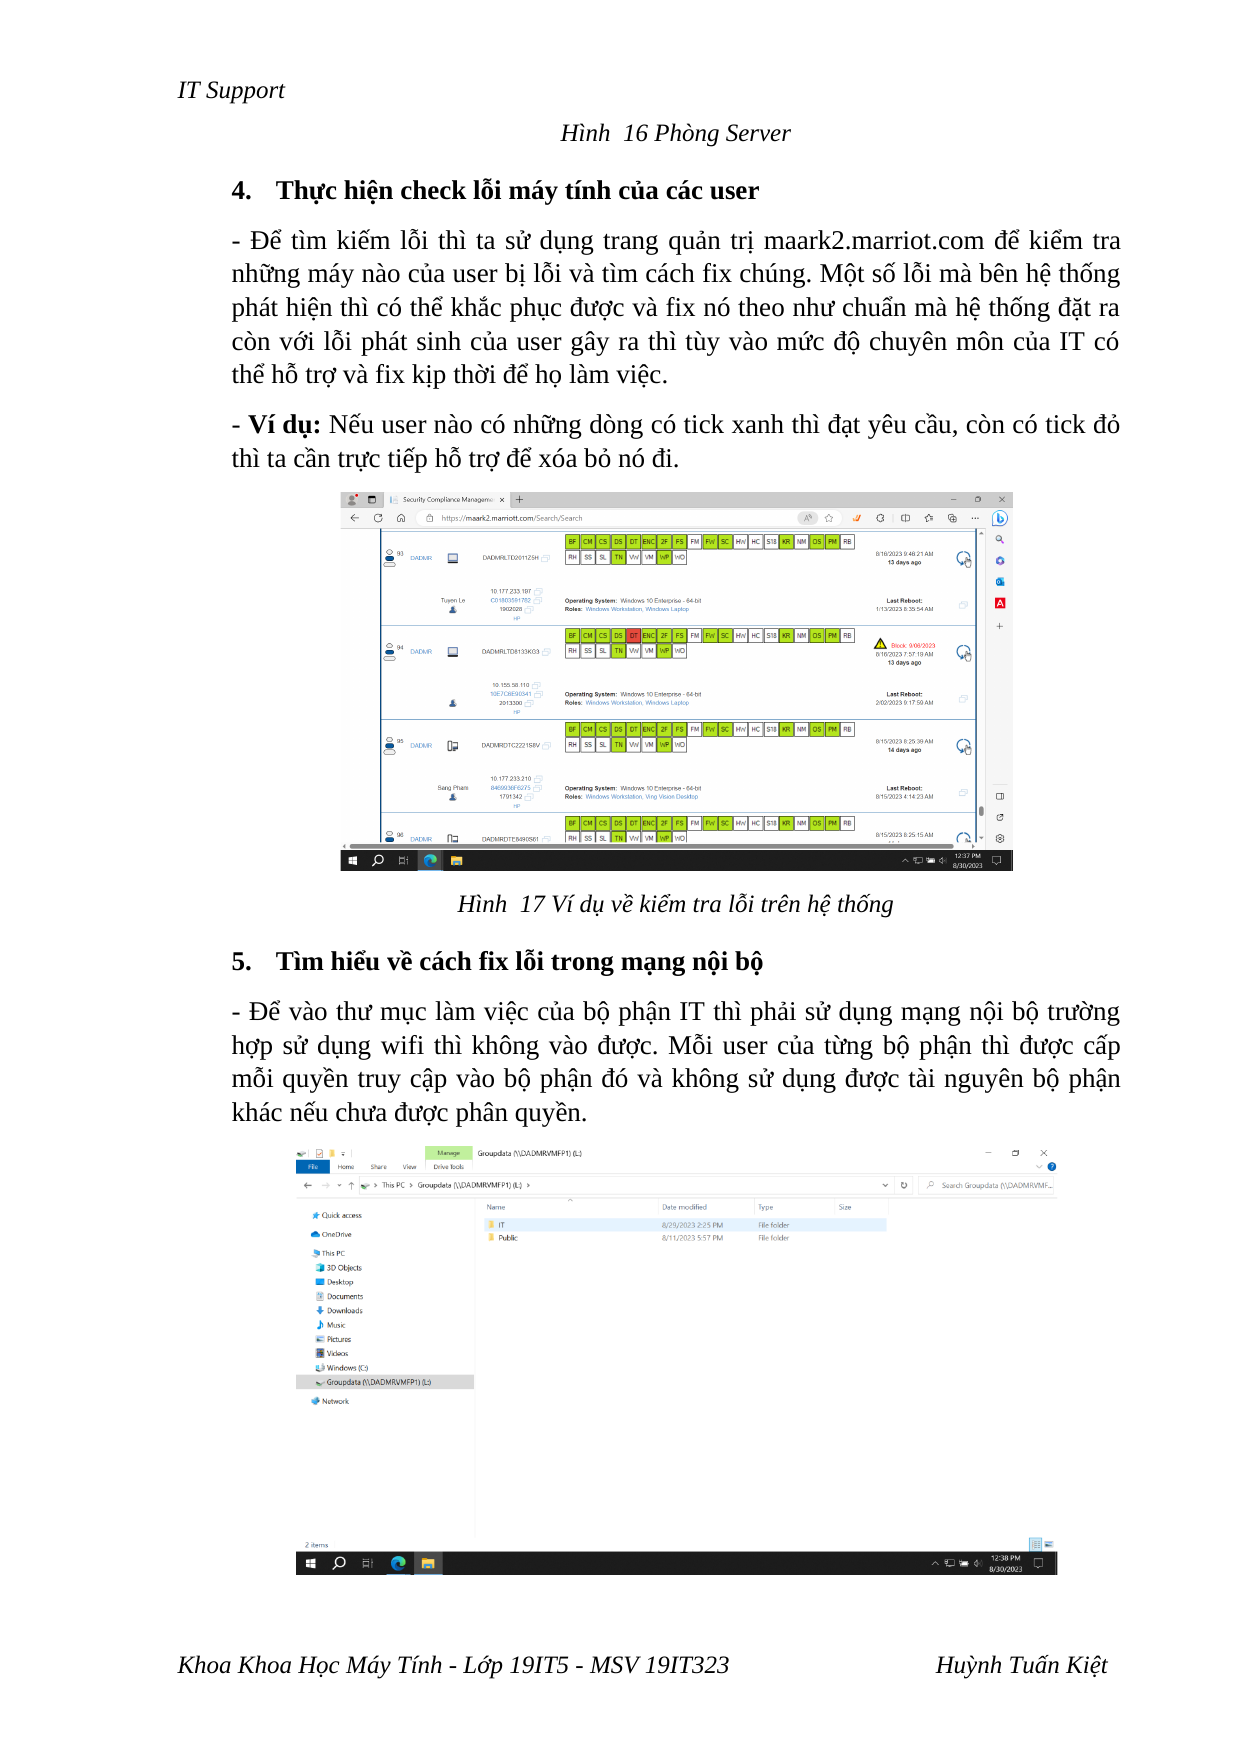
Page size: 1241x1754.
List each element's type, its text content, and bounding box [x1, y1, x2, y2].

text - Để vào thư mục làm việc của bộ phận IT thì phải sử dụng mạng nội bộ trường hợp sử dụng wifi thì không vào được. Mỗi user của từng bộ phận thì được cấp mỗi quyền truy cập vào bộ phận đó và không sử dụng được tài nguyên bộ phận khác nếu chưa được phân quyền. [231, 995, 1122, 1127]
picture [340, 492, 1013, 871]
text - Ví dụ: Nếu user nào có những dòng có tick xanh thì đạt yêu cầu, còn có tick đỏ thì ta cần trực tiếp hỗ trợ để xóa bỏ nó đi. [231, 408, 1122, 473]
text Hình 16 Phòng Server [231, 118, 1122, 147]
picture [296, 1146, 1058, 1575]
list Thực hiện check lỗi máy tính của các user [231, 174, 1122, 205]
list Tìm hiểu về cách fix lỗi trong mạng nội bộ [231, 945, 1122, 976]
text - Để tìm kiếm lỗi thì ta sử dụng trang quản trị maark2.marriot.com để kiểm tra những máy nào của user bị lỗi và tìm cách fix chúng. Một số lỗi mà bên hệ thống phát hiện thì có thể khắc phục được và fix nó theo như chuẩn mà hệ thống đặt ra còn với lỗi phát sinh của user gây ra thì tùy vào mức độ chuyên môn của IT có thể hỗ trợ và fix kịp thời để họ làm việc. [231, 224, 1122, 389]
text Hình 17 Ví dụ về kiểm tra lỗi trên hệ thống [231, 889, 1122, 918]
